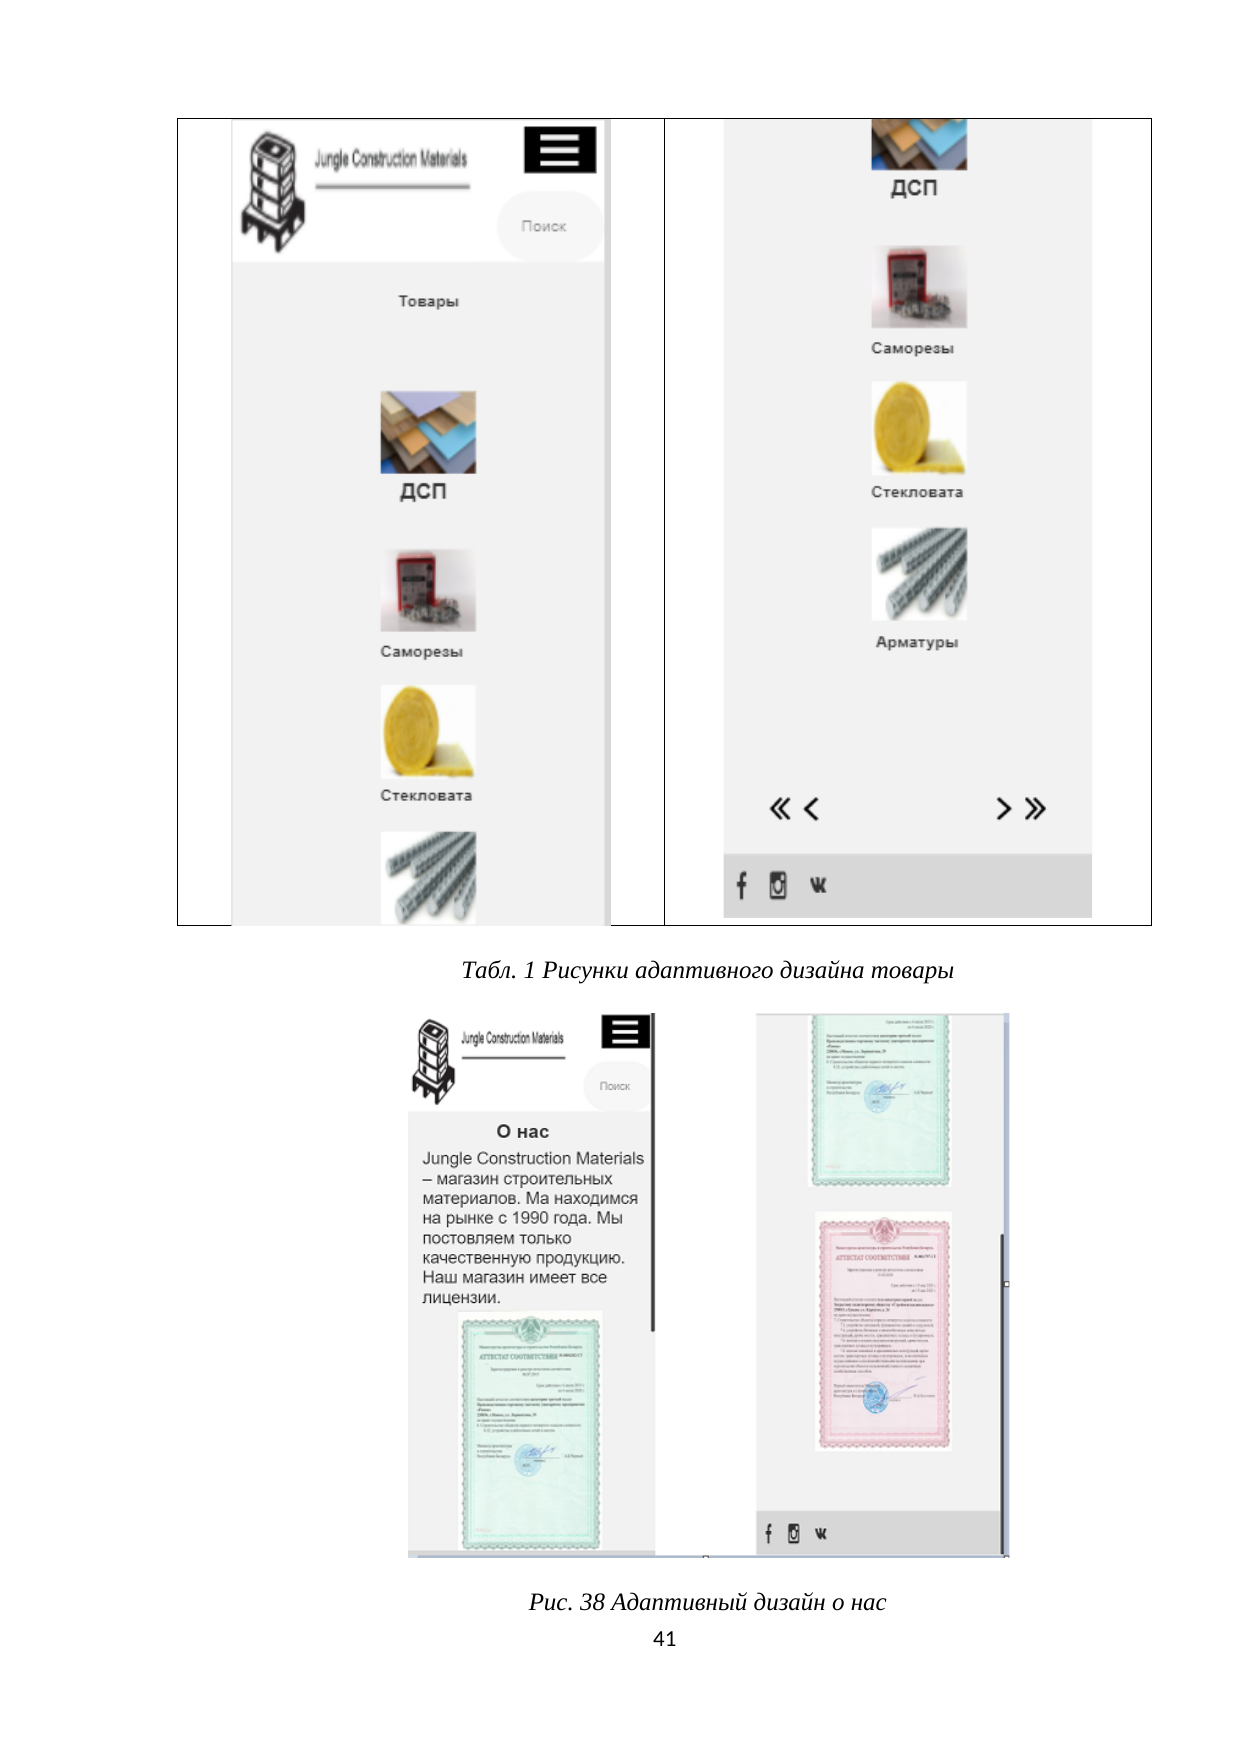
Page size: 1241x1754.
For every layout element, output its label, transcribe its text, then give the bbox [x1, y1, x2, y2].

picture [723, 119, 1093, 918]
picture [408, 1013, 1010, 1558]
table_header [178, 119, 231, 925]
text Рис. 38 Адаптивный дизайн о нас [177, 1587, 1152, 1615]
table_header [665, 119, 1151, 925]
table_header [611, 119, 664, 925]
picture [231, 119, 611, 926]
text Табл. 1 Рисунки адаптивного дизайна товары [177, 956, 1152, 984]
